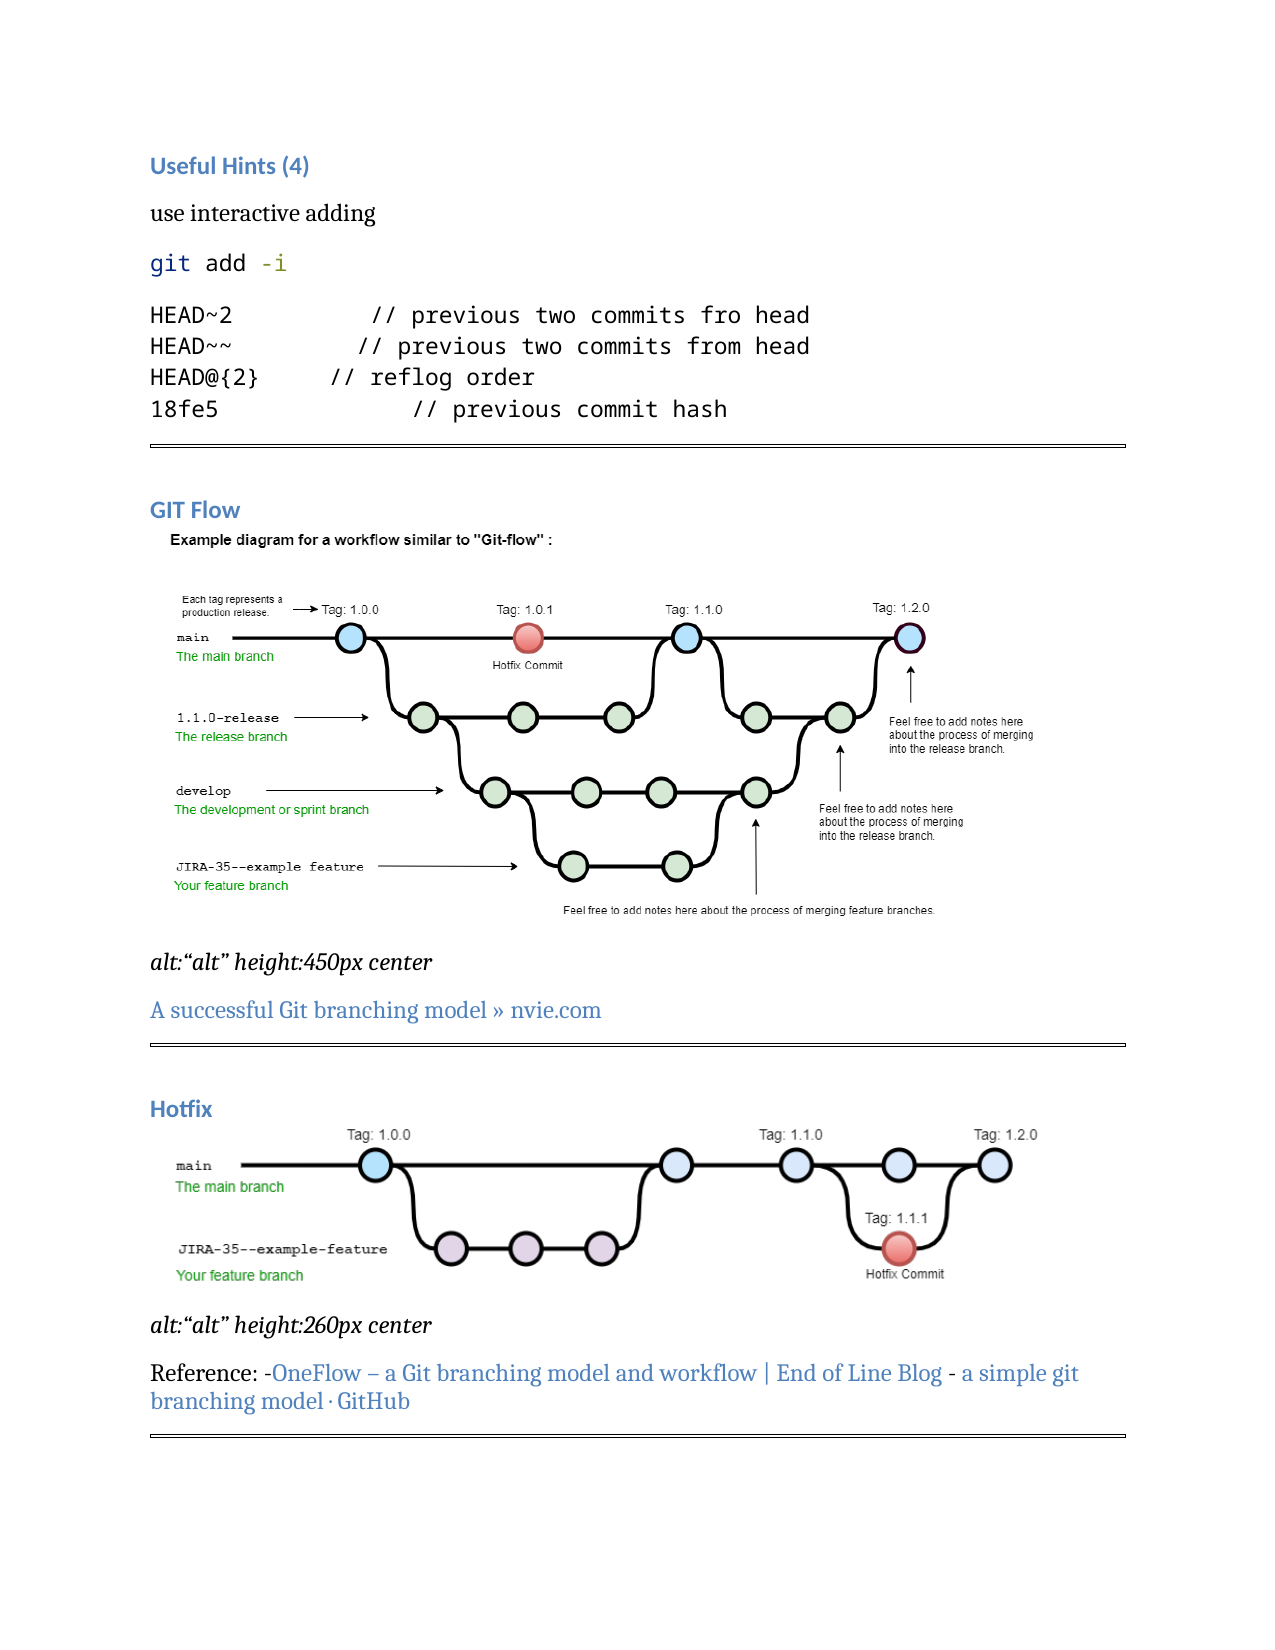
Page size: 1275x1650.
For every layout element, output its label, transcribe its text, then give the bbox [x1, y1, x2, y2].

text use interactive adding [150, 199, 1125, 228]
text A successful Git branching model » nvie.com [150, 996, 1125, 1024]
subtitle Useful Hints (4) [150, 150, 1125, 181]
subtitle Hotfix [150, 1093, 1125, 1123]
picture [168, 1123, 1044, 1291]
subtitle GIT Flow [150, 494, 1125, 525]
text Reference: -OneFlow – a Git branching model and workflow | End of Line Blog - a simple git branching model · GitHub [150, 1358, 1125, 1416]
picture [168, 524, 1044, 928]
text git add -i [150, 247, 1125, 278]
text alt:“alt” height:450px center [150, 948, 1125, 977]
text alt:“alt” height:260px center [150, 1311, 1125, 1340]
text HEAD~2 // previous two commits fro head HEAD~~ // previous two commits from head HEAD@{2} // reflog order 18fe5 // previous commit hash [150, 299, 1125, 424]
